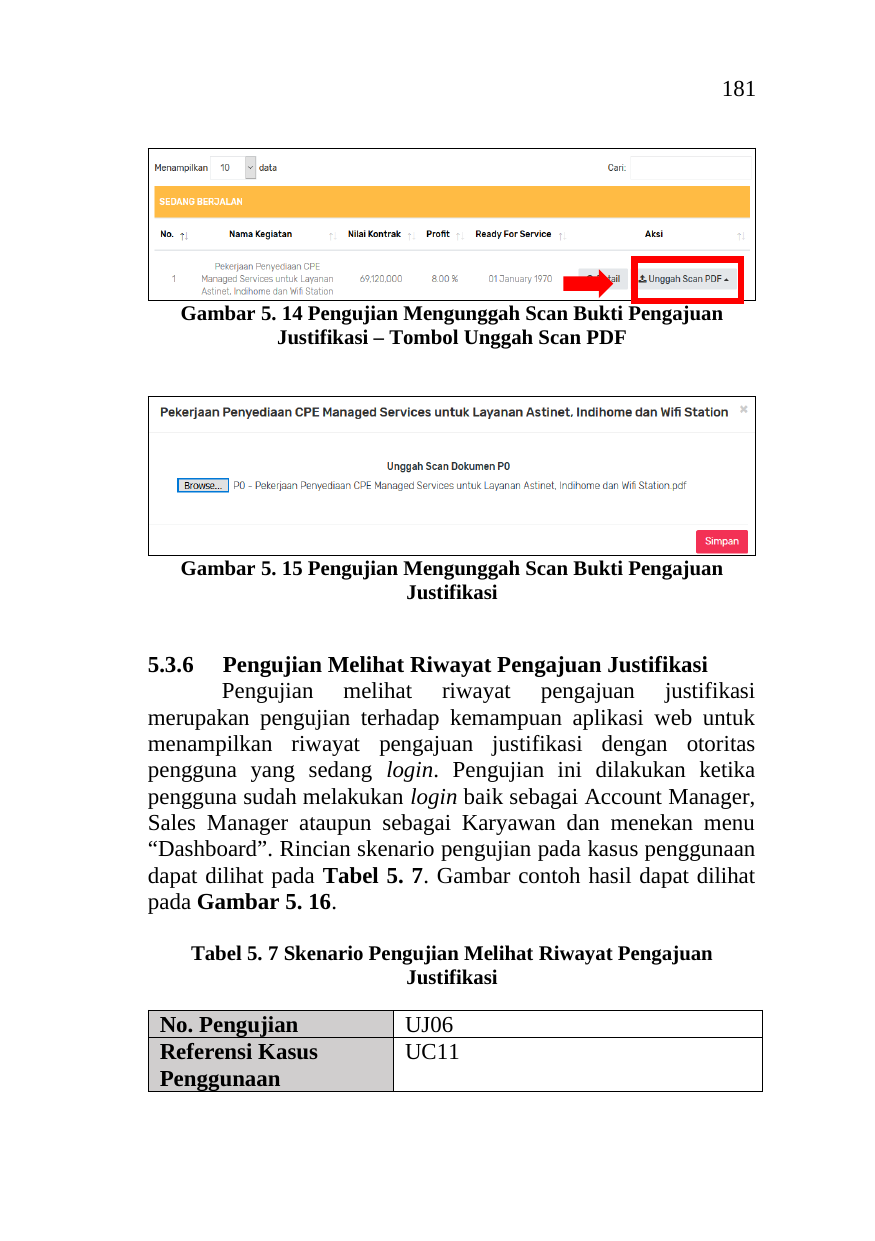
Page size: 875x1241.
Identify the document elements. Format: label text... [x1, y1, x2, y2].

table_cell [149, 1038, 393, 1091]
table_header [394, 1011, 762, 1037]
text Gambar 5. 14 Pengujian Mengunggah Scan Bukti Pengajuan Justifikasi – Tombol Unggah Scan PDF [148, 301, 756, 349]
text Gambar 5. 15 Pengujian Mengunggah Scan Bukti Pengajuan Justifikasi [148, 556, 756, 604]
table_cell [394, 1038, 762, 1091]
picture [149, 149, 755, 300]
picture [638, 263, 738, 298]
subtitle Pengujian Melihat Riwayat Pengajuan Justifikasi [148, 651, 756, 677]
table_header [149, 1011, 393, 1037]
picture [149, 397, 755, 555]
text Tabel 5. 7 Skenario Pengujian Melihat Riwayat Pengajuan Justifikasi [148, 941, 756, 989]
text Pengujian melihat riwayat pengajuan justifikasi merupakan pengujian terhadap kemampuan aplikasi web untuk menampilkan riwayat pengajuan justifikasi dengan otoritas pengguna yang sedang login. Pengujian ini dilakukan ketika pengguna sudah melakukan login baik sebagai Account Manager, Sales Manager ataupun sebagai Karyawan dan menekan menu “Dashboard”. Rincian skenario pengujian pada kasus penggunaan dapat dilihat pada Tabel 5. 7. Gambar contoh hasil dapat dilihat pada Gambar 5. 16. [148, 677, 756, 914]
